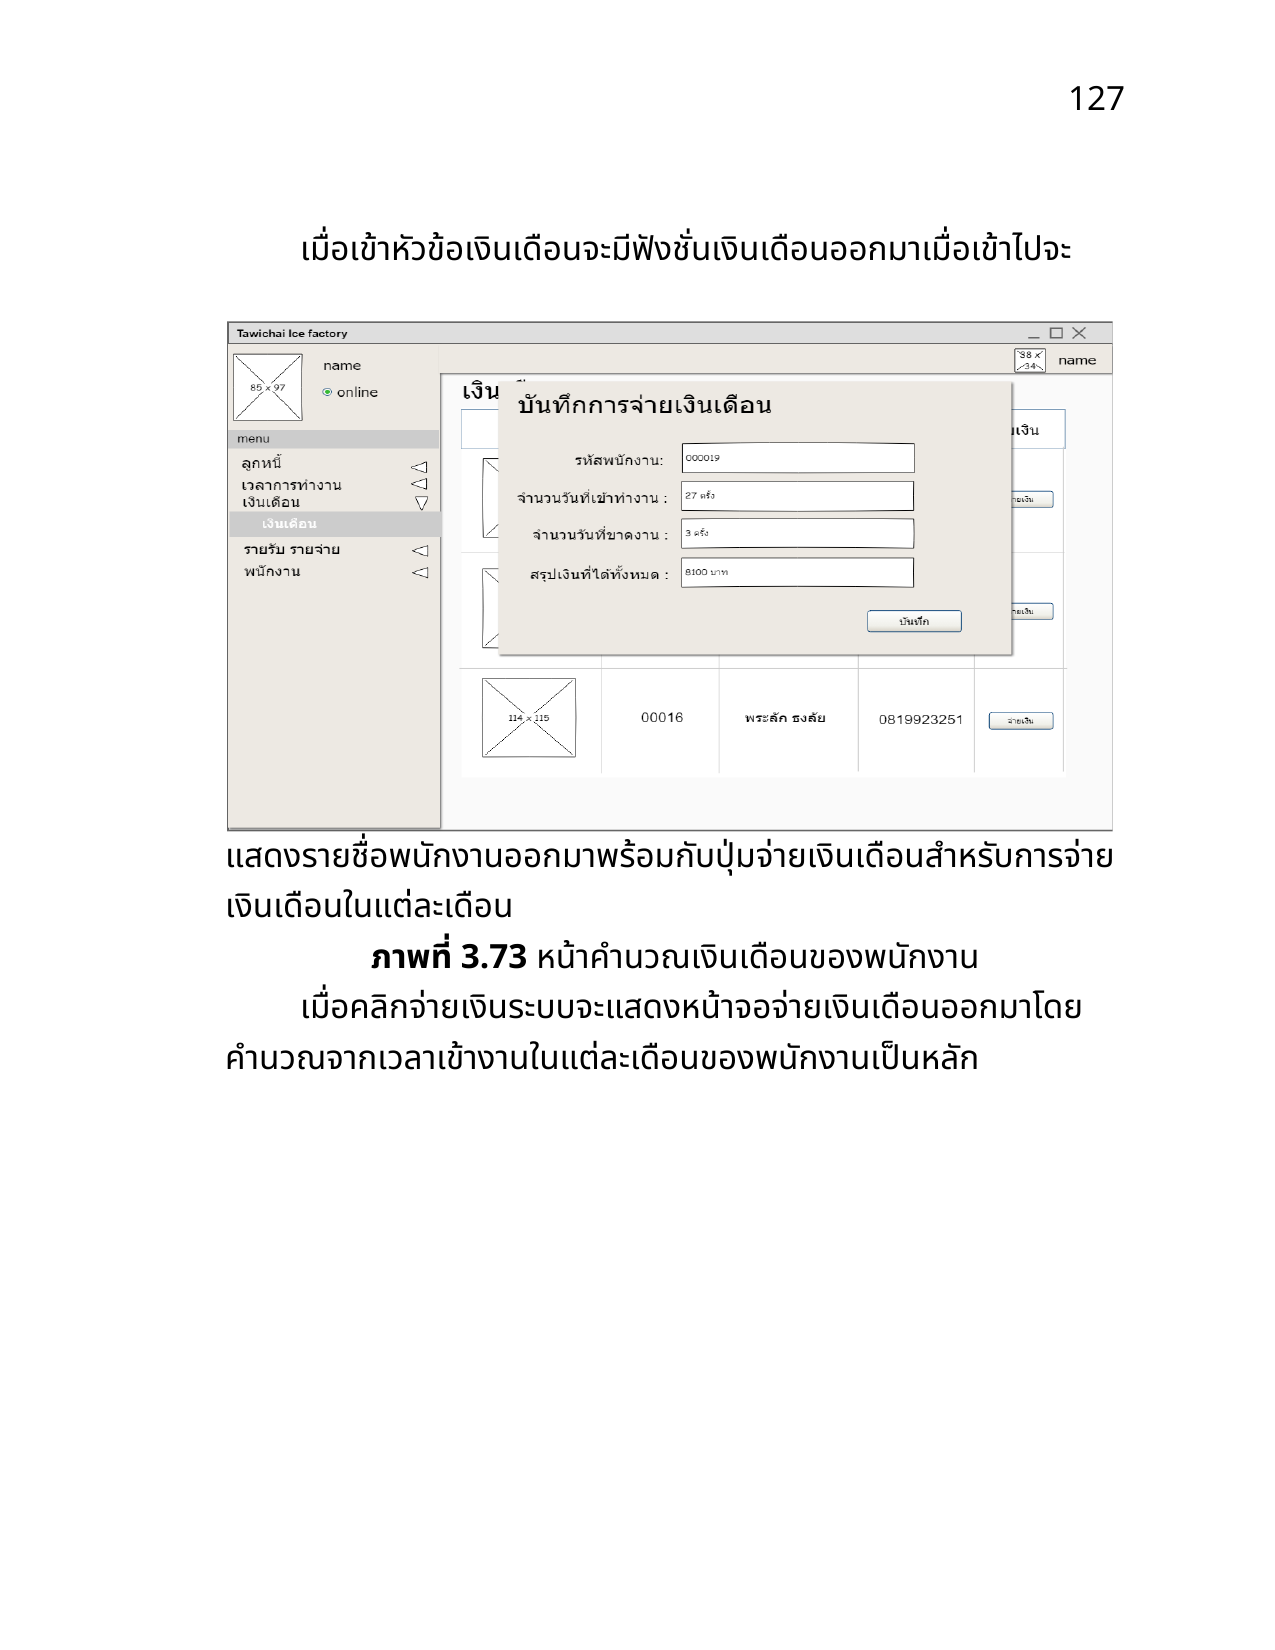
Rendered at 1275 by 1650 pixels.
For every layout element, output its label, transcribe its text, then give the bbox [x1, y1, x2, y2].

picture [225, 317, 1113, 832]
text ภาพที่ 3.73 หน้าคำนวณเงินเดือนของพนักงาน [225, 933, 1125, 983]
text เมื่อคลิกจ่ายเงินระบบจะแสดงหน้าจอจ่ายเงินเดือนออกมาโดยคำนวณจากเวลาเข้างานในแต่ละเดือนของพนักงานเป็นหลัก [225, 983, 1125, 1084]
